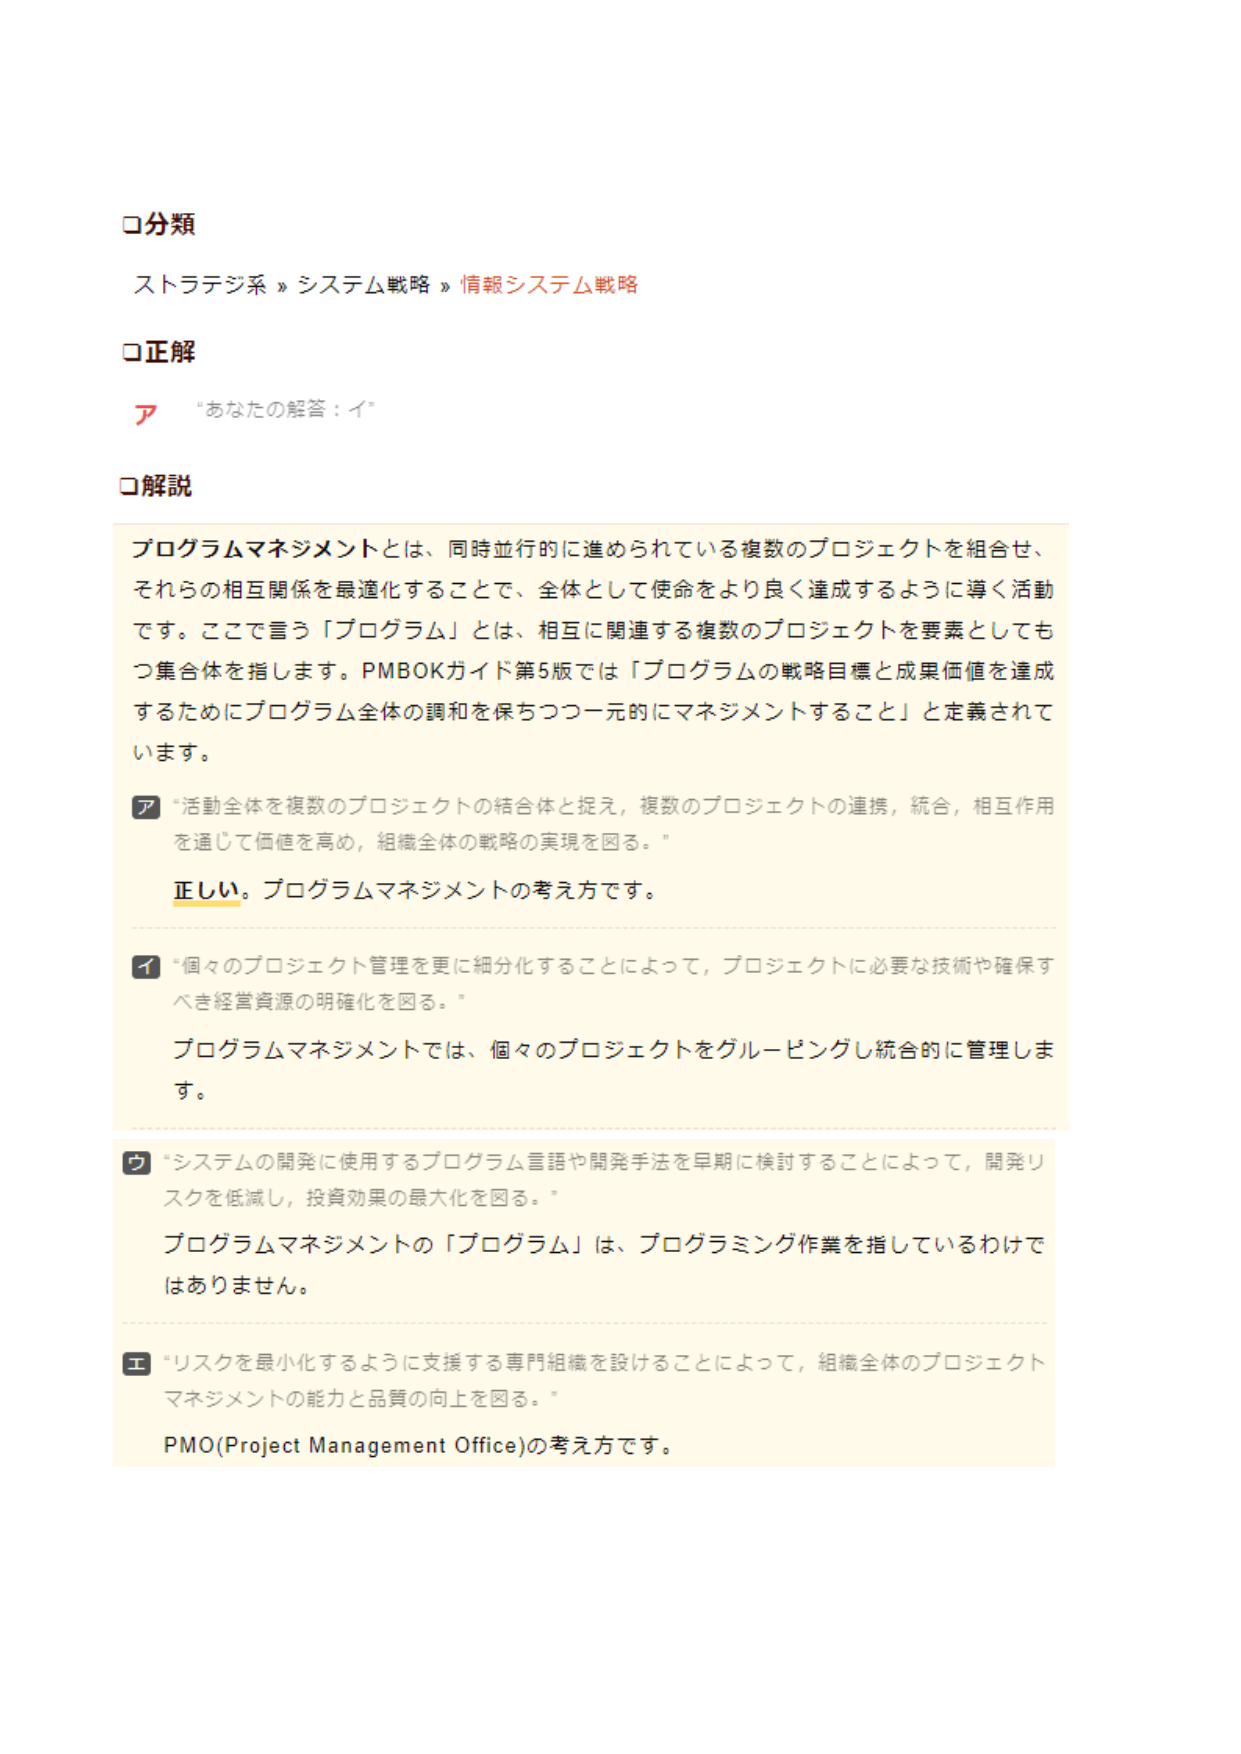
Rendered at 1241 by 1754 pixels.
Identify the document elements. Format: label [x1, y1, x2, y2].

picture [112, 1139, 1055, 1467]
picture [112, 202, 885, 440]
picture [112, 464, 1069, 1131]
